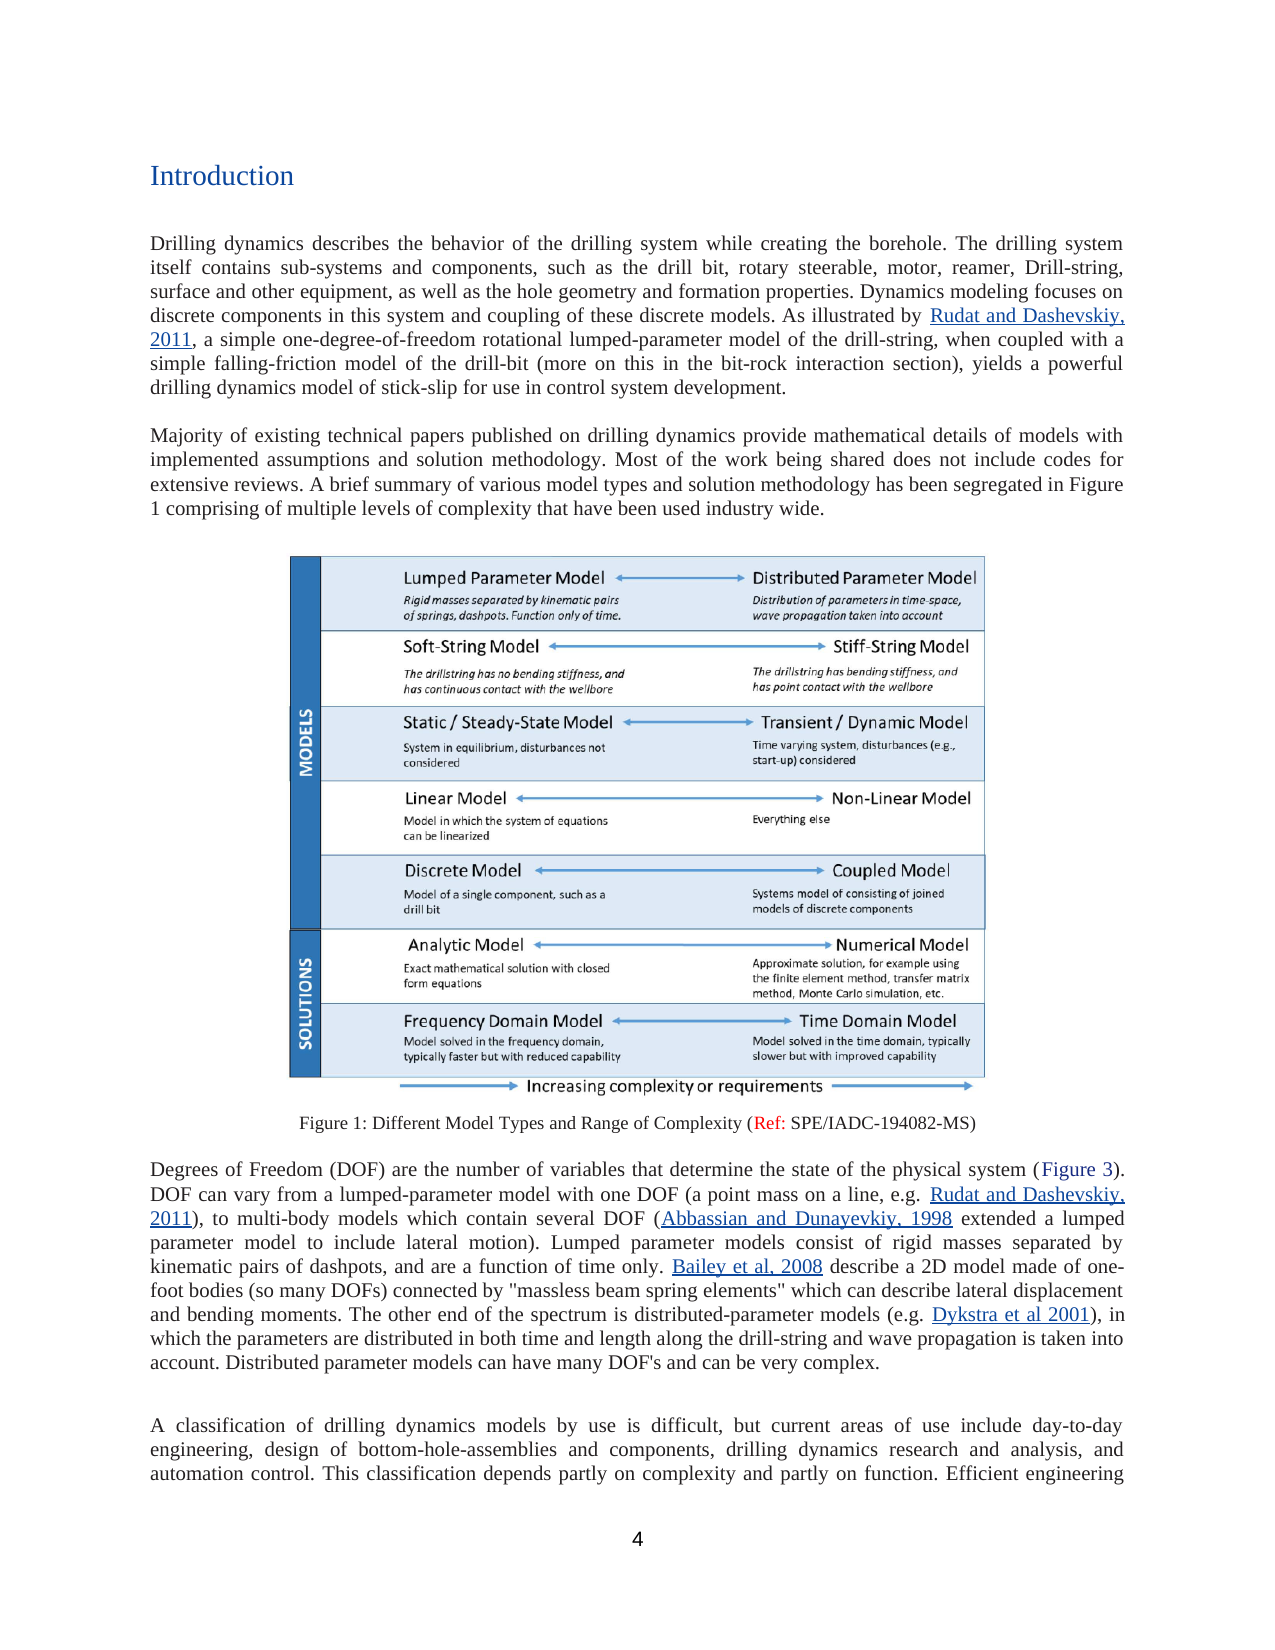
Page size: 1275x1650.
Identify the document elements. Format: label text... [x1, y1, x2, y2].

text Drilling dynamics describes the behavior of the drilling system while creating the borehole. The drilling system itself contains sub-systems and components, such as the drill bit, rotary steerable, motor, reamer, Drill-string, surface and other equipment, as well as the hole geometry and formation properties. Dynamics modeling focuses on discrete components in this system and coupling of these discrete models. As illustrated by Rudat and Dashevskiy, 2011, a simple one-degree-of-freedom rotational lumped-parameter model of the drill-string, when coupled with a simple falling-friction model of the drill-bit (more on this in the bit-rock interaction section), yields a powerful drilling dynamics model of stick-slip for use in control system development. [150, 231, 1125, 399]
picture [277, 548, 998, 1100]
text Degrees of Freedom (DOF) are the number of variables that determine the state of the physical system (Figure 3). DOF can vary from a lumped-parameter model with one DOF (a point mass on a line, e.g. Rudat and Dashevskiy, 2011), to multi-body models which contain several DOF (Abbassian and Dunayevkiy, 1998 extended a lumped parameter model to include lateral motion). Lumped parameter models consist of rigid masses separated by kinematic pairs of dashpots, and are a function of time only. Bailey et al, 2008 describe a 2D model made of one-foot bodies (so many DOFs) connected by "massless beam spring elements" which can describe lateral displacement and bending moments. The other end of the spectrum is distributed-parameter models (e.g. Dykstra et al 2001), in which the parameters are distributed in both time and length along the drill-string and wave propagation is taken into account. Distributed parameter models can have many DOF's and can be very complex. [150, 1157, 1125, 1374]
subtitle Introduction [150, 158, 1125, 192]
text Figure 1: Different Model Types and Range of Complexity (Ref: SPE/IADC-194082-MS) [150, 1112, 1125, 1133]
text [150, 1413, 1125, 1485]
text Majority of existing technical papers published on drilling dynamics provide mathematical details of models with implemented assumptions and solution methodology. Most of the work being shared does not include codes for extensive reviews. A brief summary of various model types and solution methodology has been segregated in Figure 1 comprising of multiple levels of complexity that have been used industry wide. [150, 423, 1125, 519]
